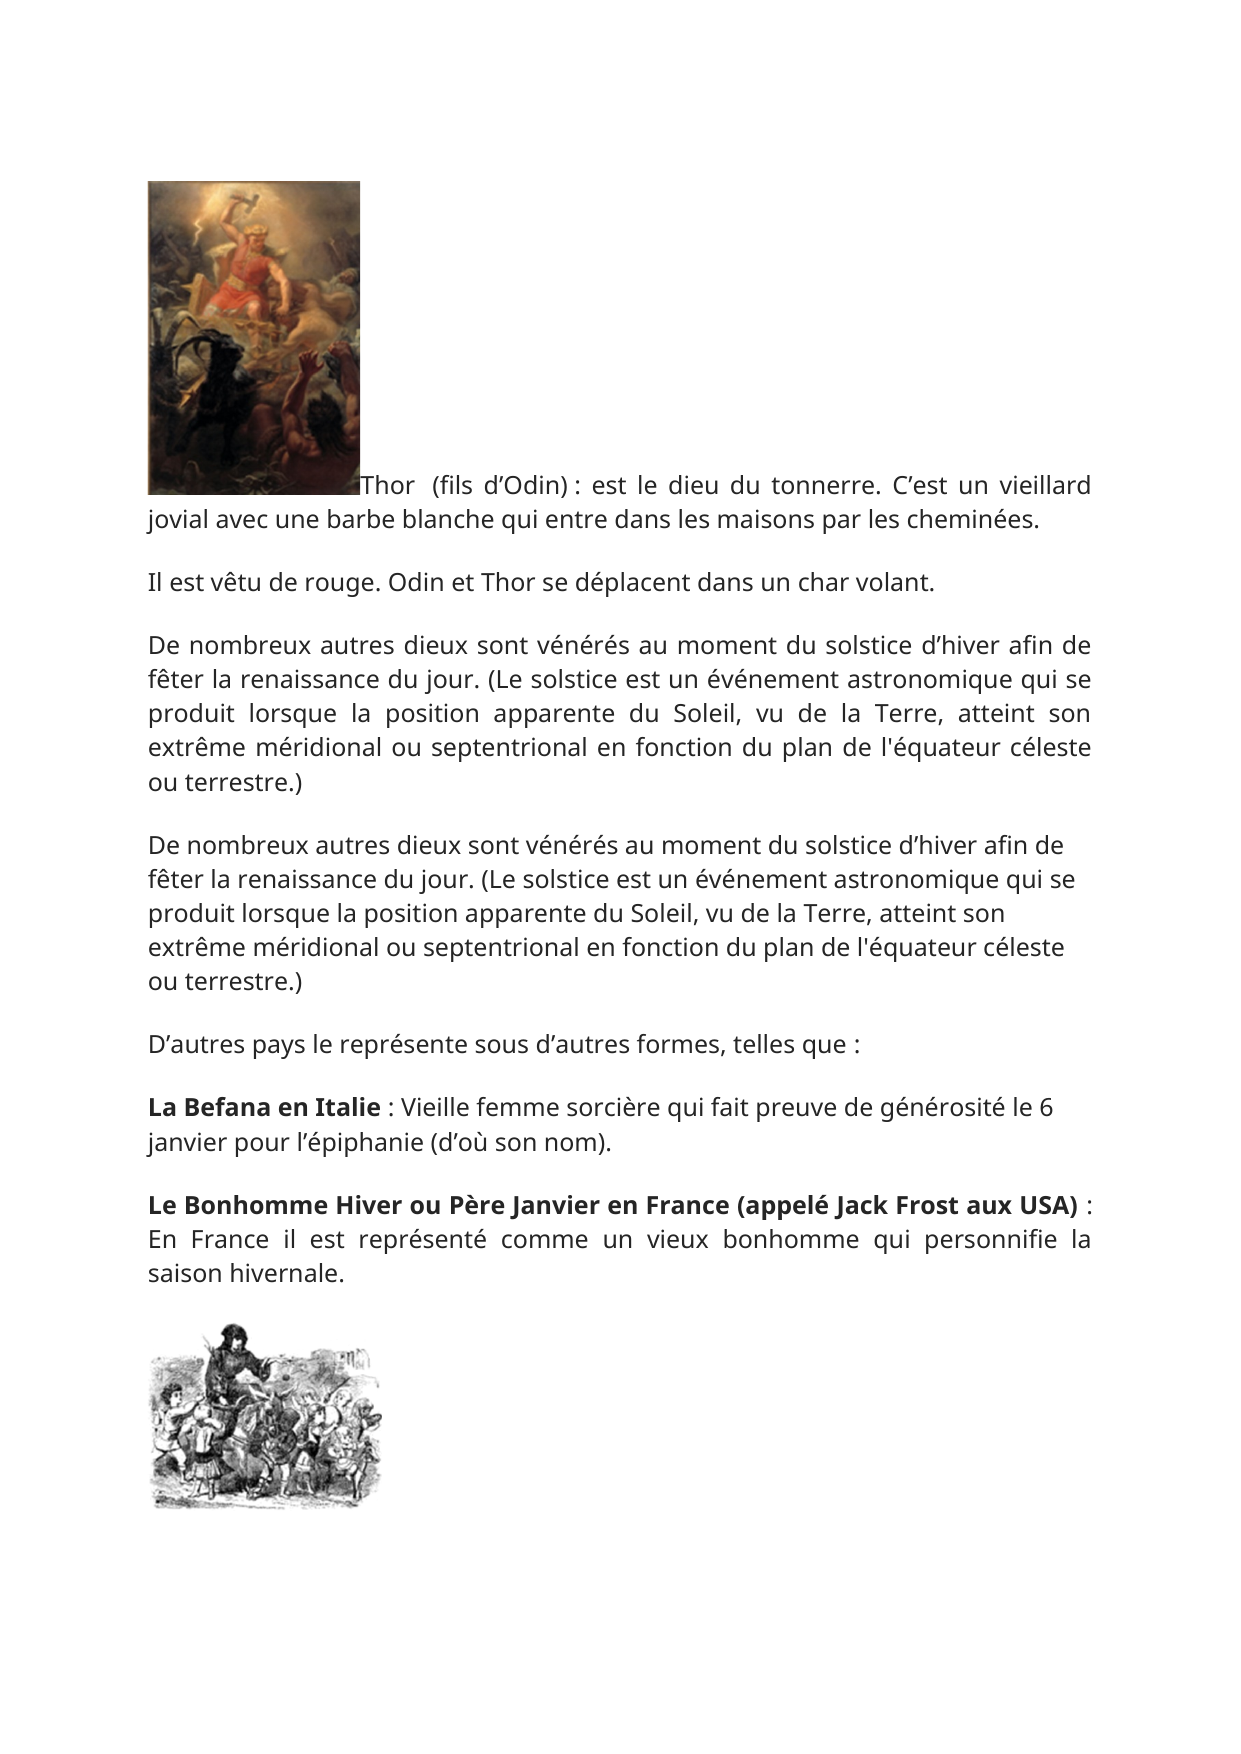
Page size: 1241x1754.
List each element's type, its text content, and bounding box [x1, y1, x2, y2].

text De nombreux autres dieux sont vénérés au moment du solstice d’hiver afin de fêter la renaissance du jour. (Le solstice est un événement astronomique qui se produit lorsque la position apparente du Soleil, vu de la Terre, atteint son extrême méridional ou septentrional en fonction du plan de l'équateur céleste ou terrestre.) [148, 827, 1093, 998]
text Le Bonhomme Hiver ou Père Janvier en France (appelé Jack Frost aux USA) : En France il est représenté comme un vieux bonhomme qui personnifie la saison hivernale. [148, 1187, 1093, 1289]
text Il est vêtu de rouge. Odin et Thor se déplacent dans un char volant. [148, 565, 1093, 599]
text Thor (fils d’Odin) : est le dieu du tonnerre. C’est un vieillard jovial avec une barbe blanche qui entre dans les maisons par les cheminées. [148, 148, 1093, 536]
text De nombreux autres dieux sont vénérés au moment du solstice d’hiver afin de fêter la renaissance du jour. (Le solstice est un événement astronomique qui se produit lorsque la position apparente du Soleil, vu de la Terre, atteint son extrême méridional ou septentrional en fonction du plan de l'équateur céleste ou terrestre.) [148, 628, 1093, 798]
text La Befana en Italie : Vieille femme sorcière qui fait preuve de générosité le 6 janvier pour l’épiphanie (d’où son nom). [148, 1090, 1093, 1158]
picture [147, 181, 361, 495]
text D’autres pays le représente sous d’autres formes, telles que : [148, 1027, 1093, 1061]
picture [147, 1318, 382, 1511]
